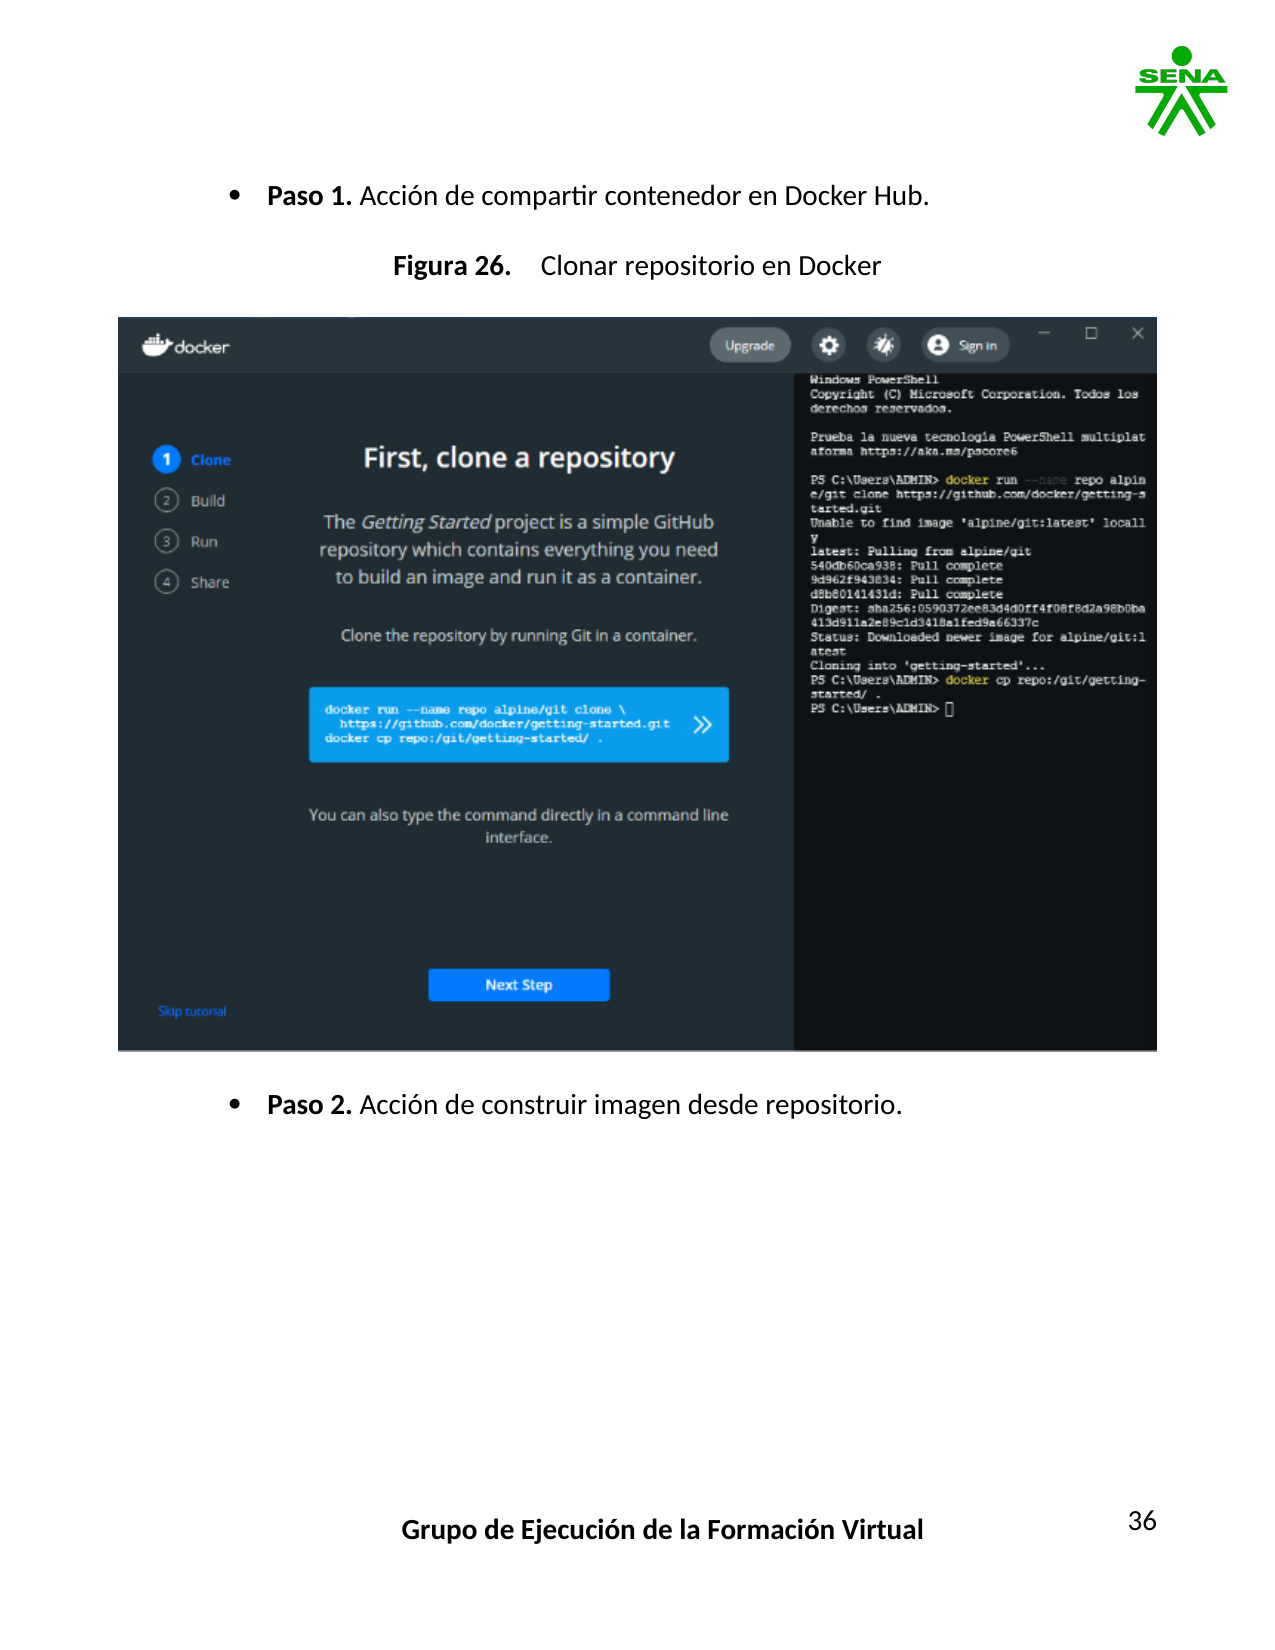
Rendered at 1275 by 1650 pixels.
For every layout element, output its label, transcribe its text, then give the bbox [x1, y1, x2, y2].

picture [118, 317, 1157, 1052]
text Clonar repositorio en Docker [118, 247, 1157, 283]
list Paso 1. Acción de compartir contenedor en Docker Hub. [229, 177, 1157, 213]
picture [1135, 46, 1228, 136]
list Paso 2. Acción de construir imagen desde repositorio. [229, 1086, 1157, 1121]
